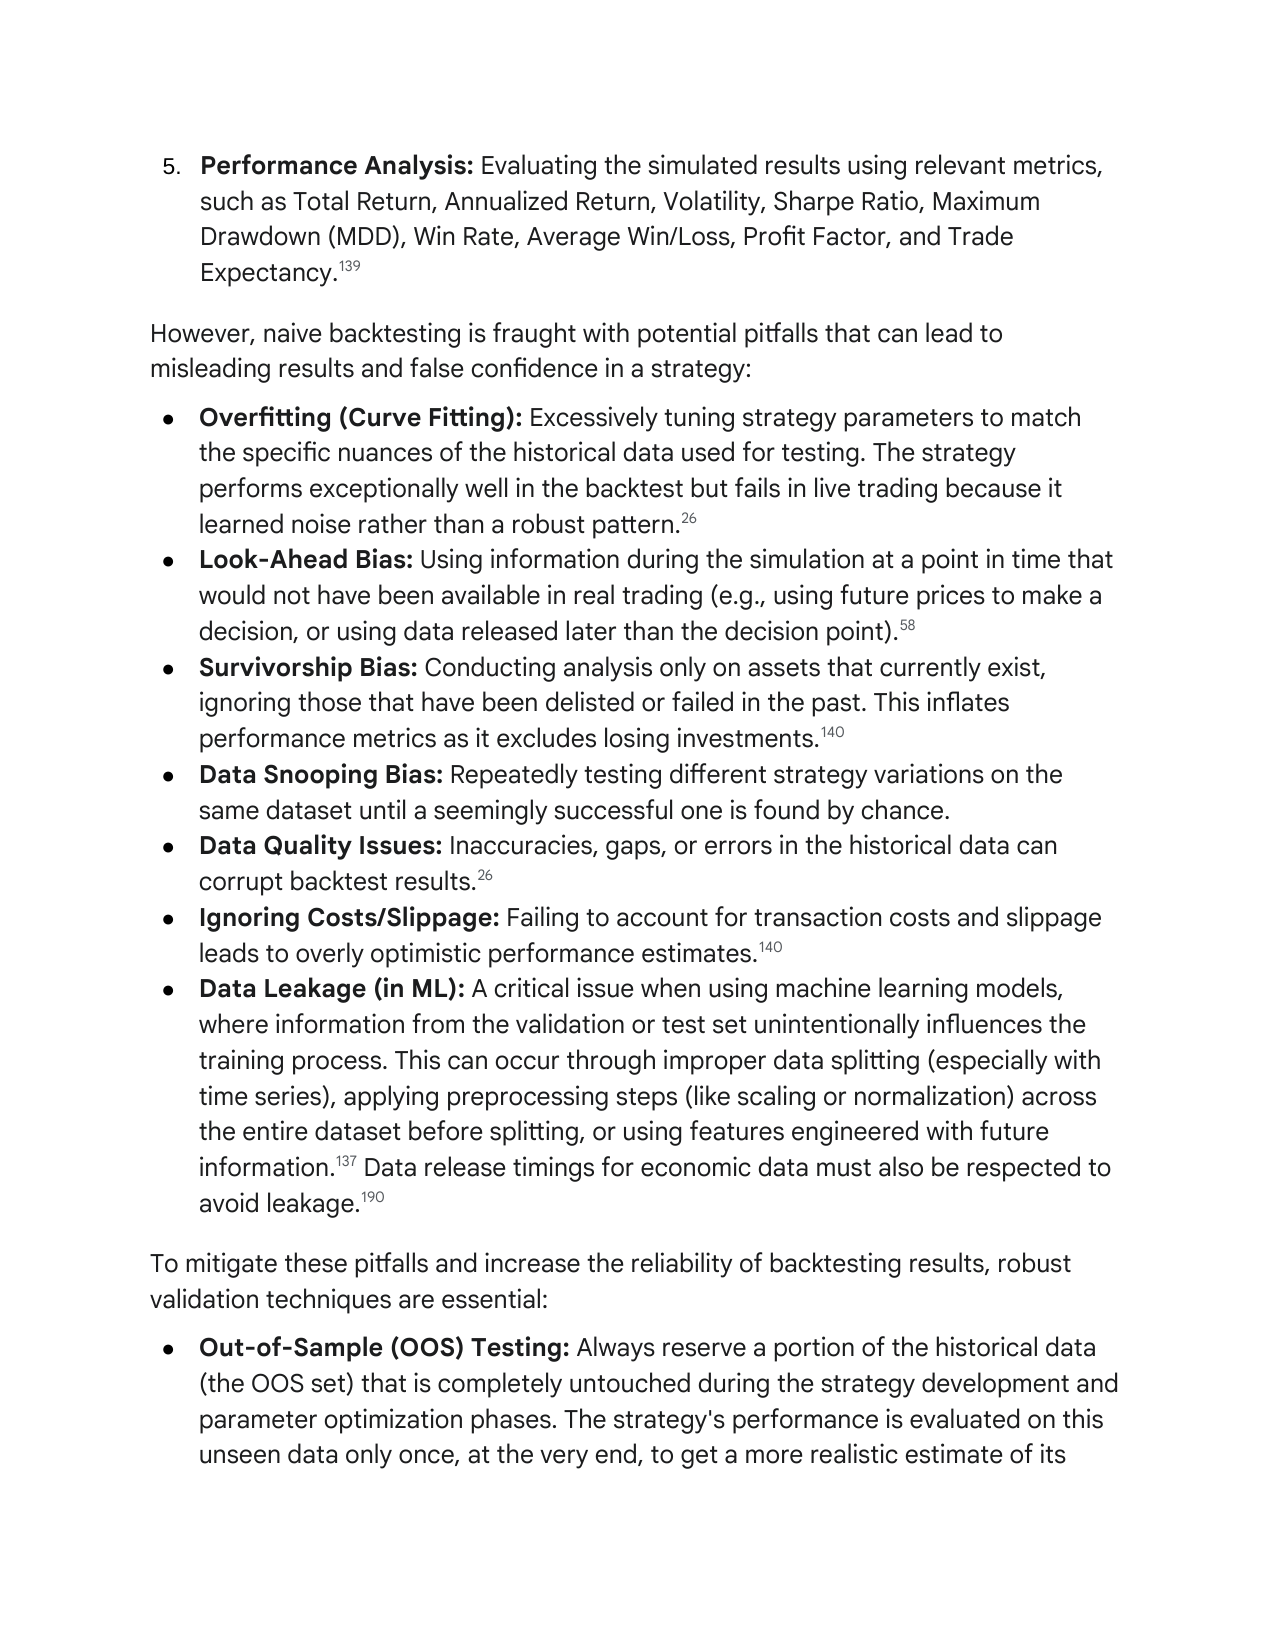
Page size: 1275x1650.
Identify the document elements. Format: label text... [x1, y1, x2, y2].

text However, naive backtesting is fraught with potential pitfalls that can lead to misleading results and false confidence in a strategy: [150, 318, 1125, 385]
list Performance Analysis: Evaluating the simulated results using relevant metrics, such as Total Return, Annualized Return, Volatility, Sharpe Ratio, Maximum Drawdown (MDD), Win Rate, Average Win/Loss, Profit Factor, and Trade Expectancy.139 [162, 150, 1125, 288]
list Data Leakage (in ML): A critical issue when using machine learning models, where information from the validation or test set unintentionally influences the training process. This can occur through improper data splitting (especially with time series), applying preprocessing steps (like scaling or normalization) across the entire dataset before splitting, or using features engineered with future information.137 Data release timings for economic data must also be respected to avoid leakage.190 [161, 973, 1125, 1219]
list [161, 1333, 1125, 1471]
list Data Snooping Bias: Repeatedly testing different strategy variations on the same dataset until a seemingly successful one is found by chance. [161, 759, 1125, 826]
list Survivorship Bias: Conducting analysis only on assets that currently exist, ignoring those that have been delisted or failed in the past. This inflates performance metrics as it excludes losing investments.140 [161, 652, 1125, 755]
text To mitigate these pitfalls and increase the reliability of backtesting results, robust validation techniques are essential: [150, 1249, 1125, 1316]
list Overfitting (Curve Fitting): Excessively tuning strategy parameters to match the specific nuances of the historical data used for testing. The strategy performs exceptionally well in the backtest but fails in live trading because it learned noise rather than a robust pattern.26 [161, 402, 1125, 540]
list Ignoring Costs/Slippage: Failing to account for transaction costs and slippage leads to overly optimistic performance estimates.140 [161, 902, 1125, 969]
list Look-Ahead Bias: Using information during the simulation at a point in time that would not have been available in real trading (e.g., using future prices to make a decision, or using data released later than the decision point).58 [161, 545, 1125, 648]
list Data Quality Issues: Inaccuracies, gaps, or errors in the historical data can corrupt backtest results.26 [161, 831, 1125, 898]
